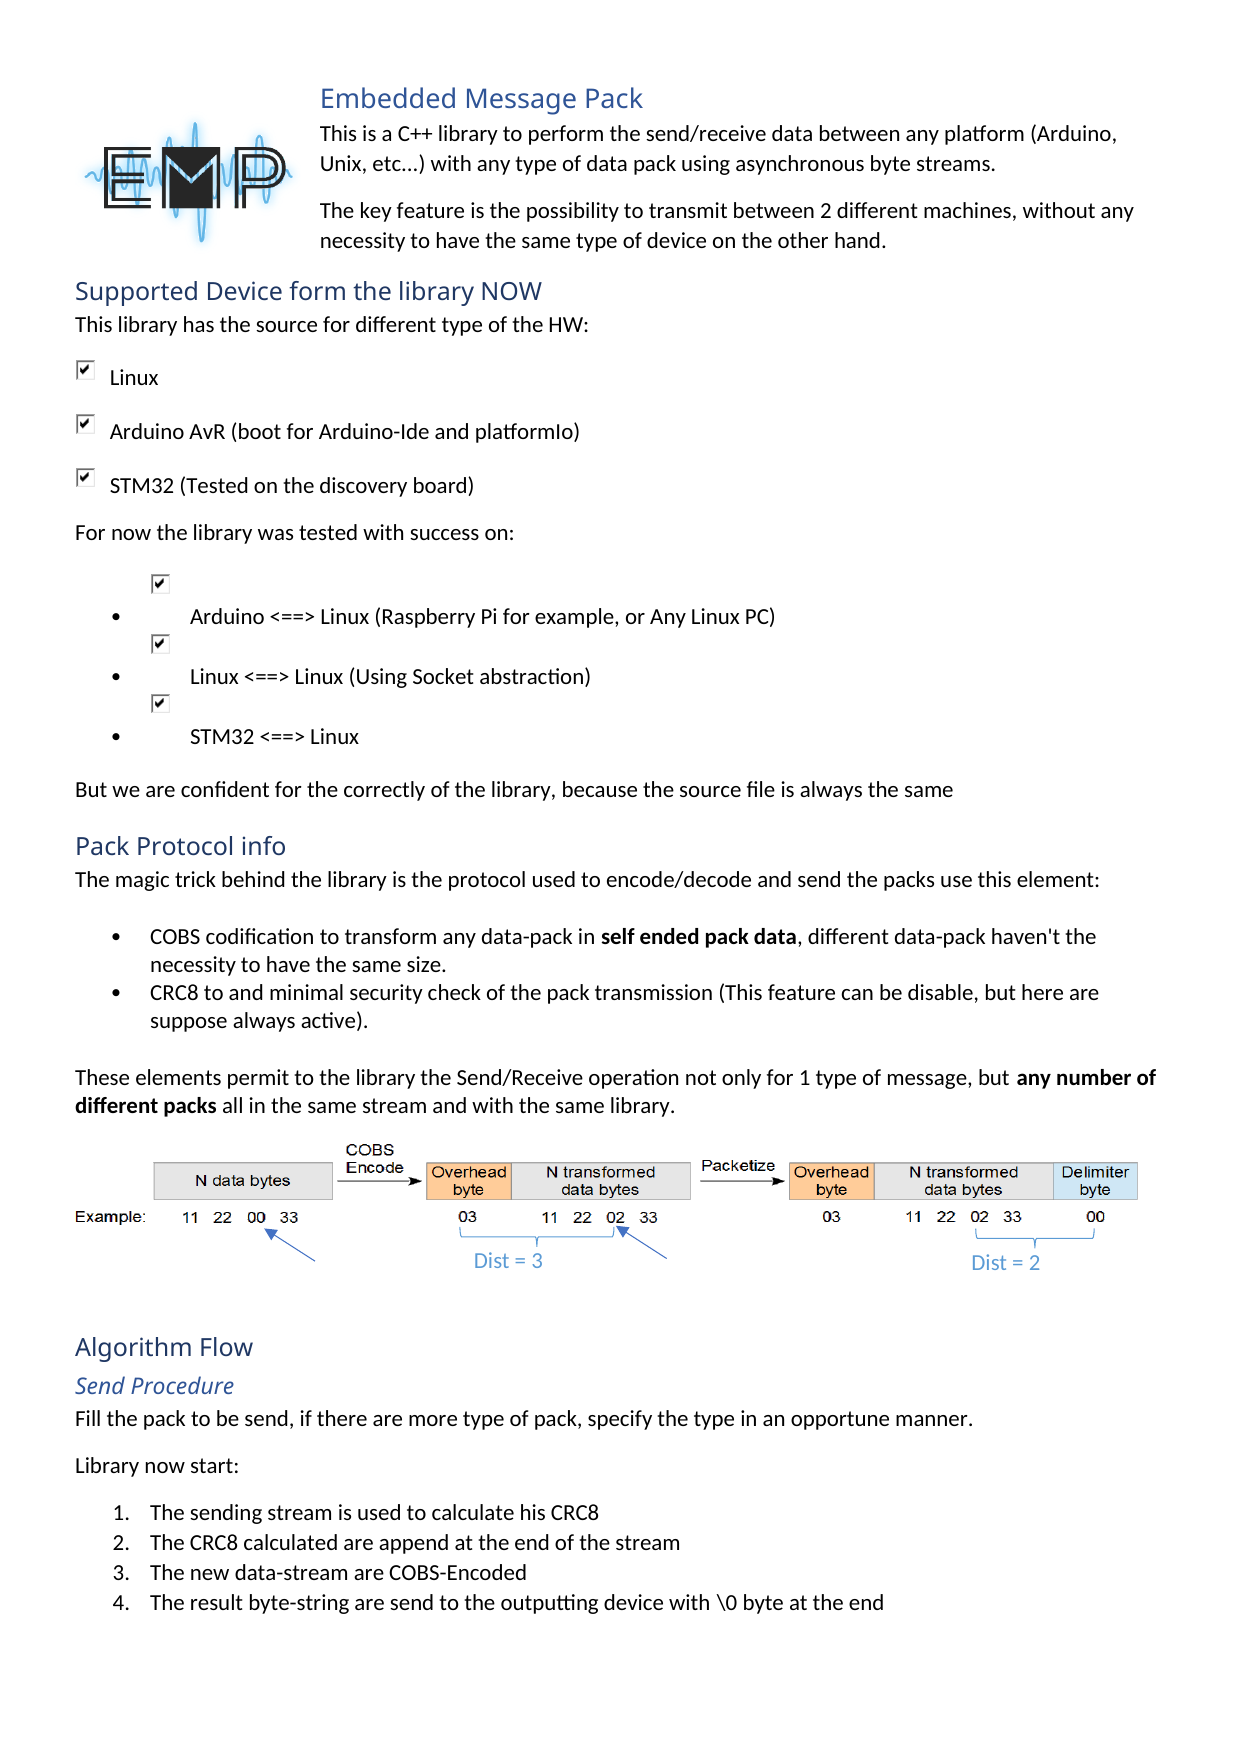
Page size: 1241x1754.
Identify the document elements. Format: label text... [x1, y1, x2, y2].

picture [75, 111, 301, 254]
list Linux <==> Linux (Using Socket abstraction) [112, 631, 1165, 690]
list The result byte-string are send to the outputting device with \0 byte at the end [112, 1588, 1165, 1616]
subtitle Algorithm Flow [75, 1191, 1165, 1363]
list STM32 <==> Linux [112, 690, 1165, 750]
subtitle Supported Device form the library NOW [75, 273, 1165, 307]
subtitle Send Procedure [75, 1370, 1165, 1401]
list CRC8 to and minimal security check of the pack transmission (This feature can be disable, but here are suppose always active). [112, 978, 1165, 1034]
list COBS codification to transform any data-pack in self ended pack data, different data-pack haven't the necessity to have the same size. [112, 922, 1165, 978]
list The sending stream is used to calculate his CRC8 [112, 1498, 1165, 1526]
text For now the library was tested with success on: [75, 518, 1165, 546]
text The key feature is the possibility to transmit between 2 different machines, without any necessity to have the same type of device on the other hand. [301, 196, 1165, 254]
list Arduino <==> Linux (Raspberry Pi for example, or Any Linux PC) [112, 571, 1165, 631]
text Library now start: [75, 1451, 1165, 1479]
text Arduino AvR (boot for Arduino-Ide and platformIo) [75, 410, 1165, 445]
text The magic trick behind the library is the protocol used to encode/decode and send the packs use this element: [75, 865, 1165, 893]
text This library has the source for different type of the HW: [75, 310, 1165, 338]
text These elements permit to the library the Send/Receive operation not only for 1 type of message, but any number of different packs all in the same stream and with the same library. [75, 1063, 1165, 1119]
list The CRC8 calculated are append at the end of the stream [112, 1528, 1165, 1556]
list The new data-stream are COBS-Encoded [112, 1558, 1165, 1586]
text This is a C++ library to perform the send/receive data between any platform (Arduino, Unix, etc...) with any type of data pack using asynchronous byte streams. [301, 119, 1165, 177]
text Linux [75, 357, 1165, 392]
subtitle Pack Protocol info [75, 828, 1165, 862]
subtitle Embedded Message Pack [75, 79, 1165, 116]
text STM32 (Tested on the discovery board) [75, 464, 1165, 499]
picture [75, 1144, 1138, 1225]
text Fill the pack to be send, if there are more type of pack, specify the type in an opportune manner. [75, 1404, 1165, 1432]
text But we are confident for the correctly of the library, because the source file is always the same [75, 775, 1165, 803]
